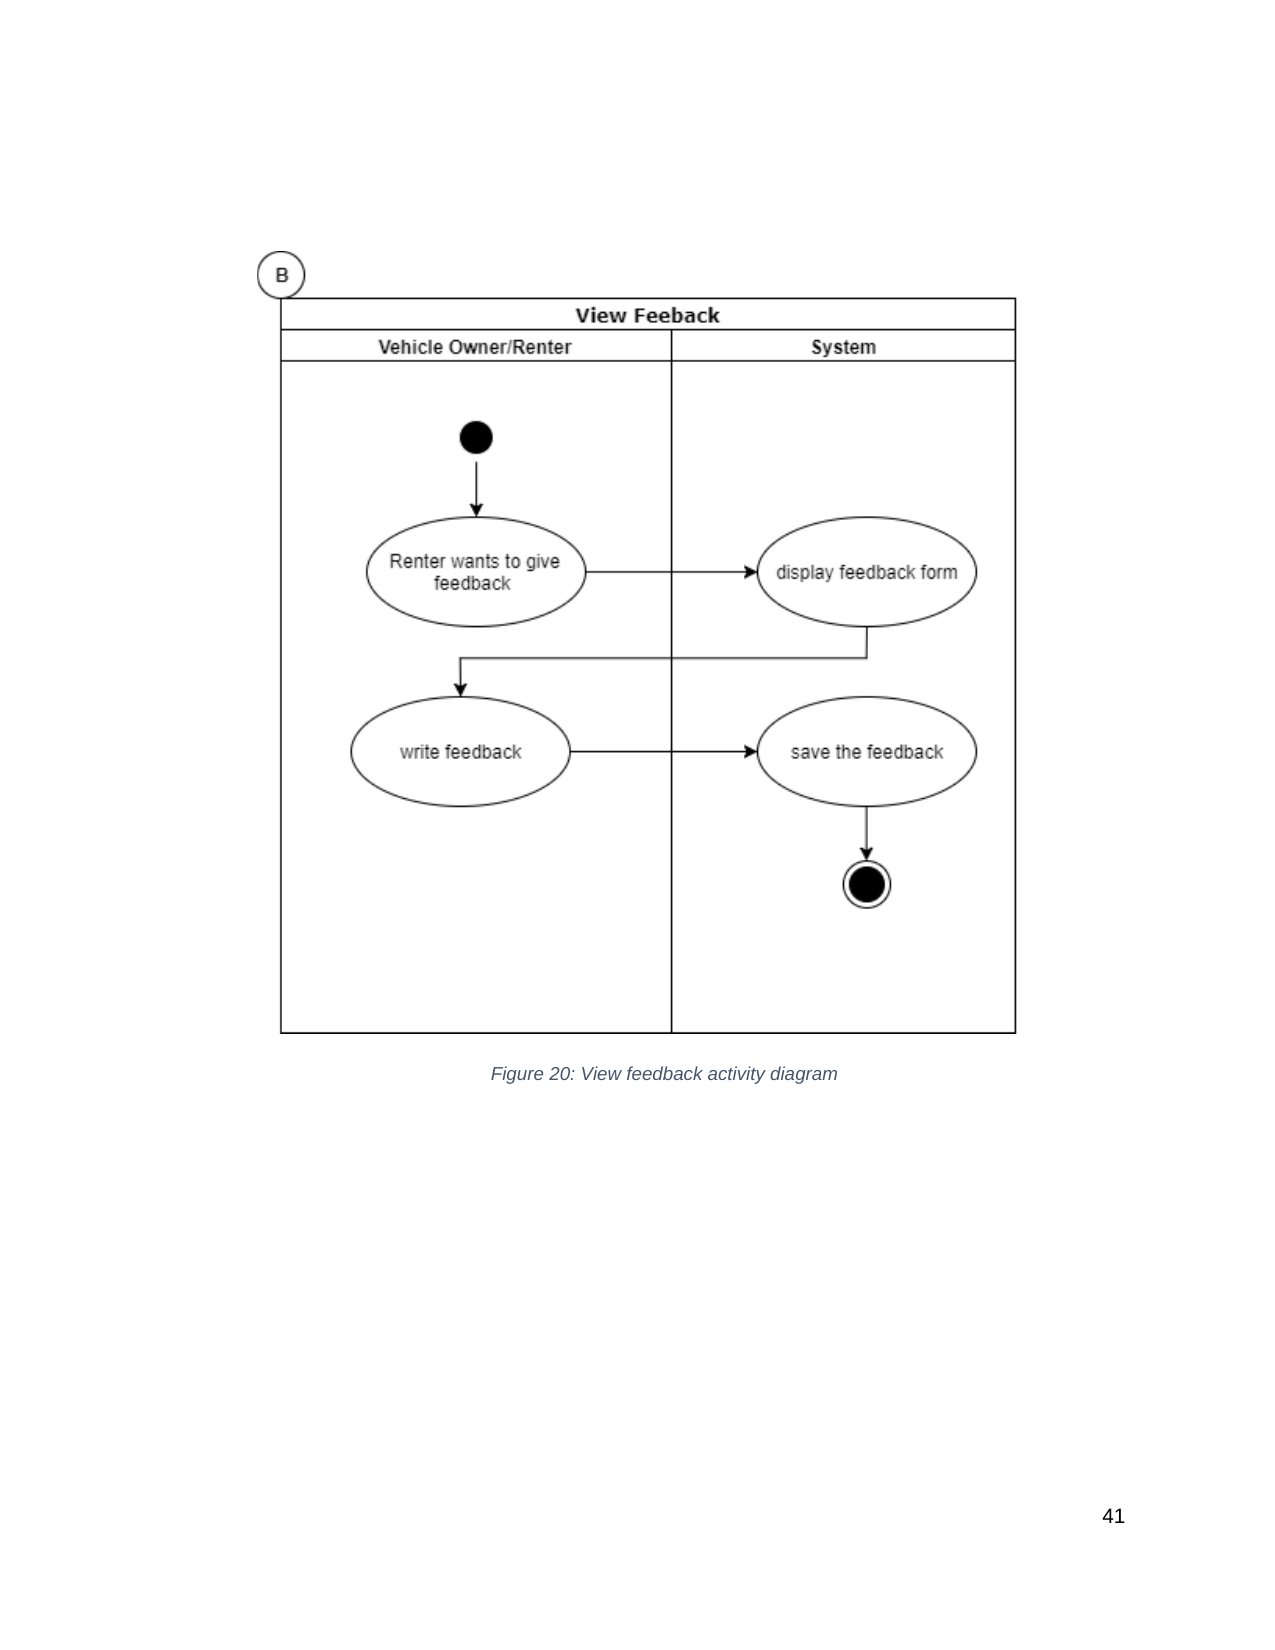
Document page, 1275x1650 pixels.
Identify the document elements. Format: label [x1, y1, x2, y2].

picture [257, 251, 1018, 1034]
